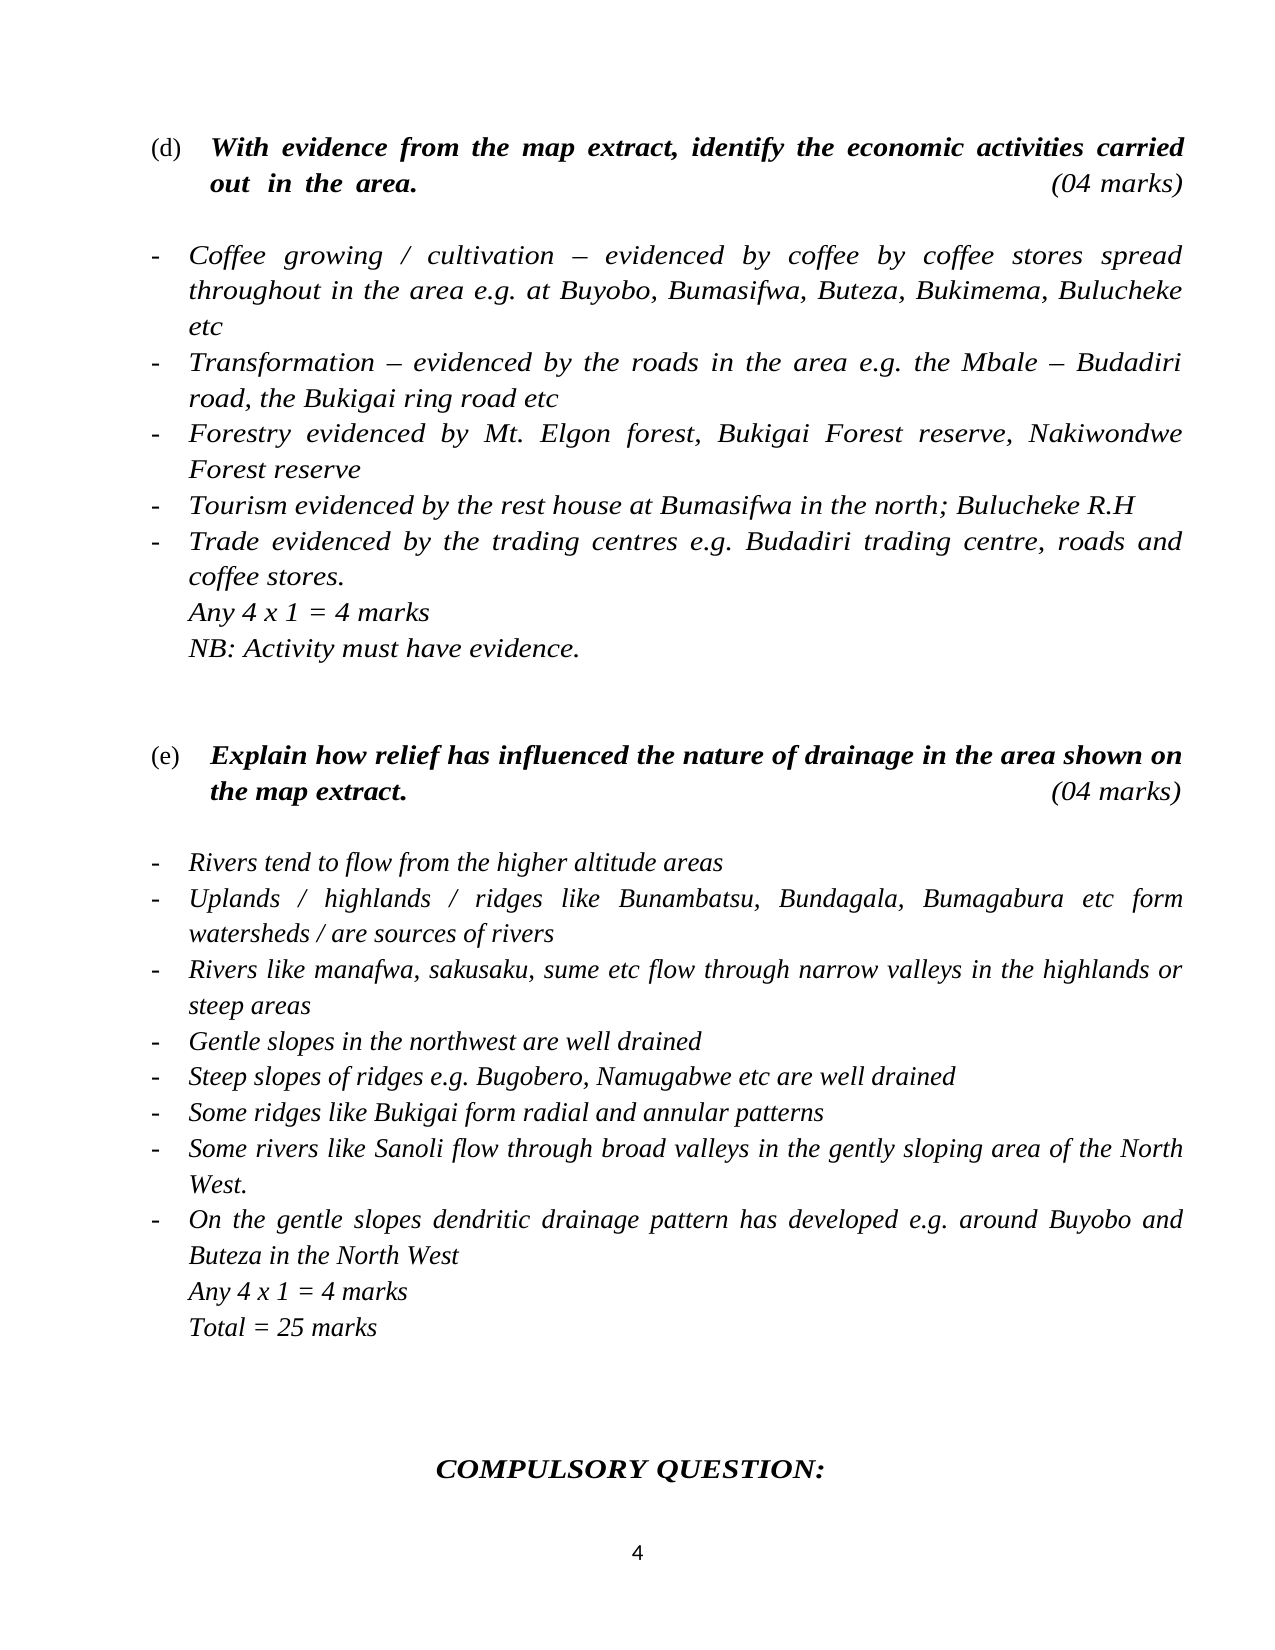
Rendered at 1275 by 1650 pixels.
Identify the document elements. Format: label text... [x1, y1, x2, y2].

list NB: Activity must have evidence. [188, 632, 1184, 663]
list Trade evidenced by the trading centres e.g. Budadiri trading centre, roads and coffee stores. [151, 524, 1184, 591]
list Tourism evidenced by the rest house at Bumasifwa in the north; Bulucheke R.H [151, 489, 1184, 520]
list Any 4 x 1 = 4 marks [188, 596, 1184, 627]
list Rivers tend to flow from the higher altitude areas [151, 846, 1184, 877]
list Forestry evidenced by Mt. Elgon forest, Bukigai Forest reserve, Nakiwondwe Forest reserve [151, 417, 1184, 484]
list Gentle slopes in the northwest are well drained [151, 1025, 1184, 1056]
list Uplands / highlands / ridges like Bunambatsu, Bundagala, Bumagabura etc form watersheds / are sources of rivers [151, 882, 1184, 949]
list With evidence from the map extract, identify the economic activities carried out in the area. (04 marks) [151, 132, 1184, 198]
list Transformation – evidenced by the roads in the area e.g. the Mbale – Budadiri road, the Bukigai ring road etc [151, 346, 1184, 413]
list Explain how relief has influenced the nature of drainage in the area shown on the map extract. (04 marks) [151, 739, 1184, 806]
list Rivers like manafwa, sakusaku, sume etc flow through narrow valleys in the highlands or steep areas [151, 953, 1184, 1020]
list Coffee growing / cultivation – evidenced by coffee by coffee stores spread throughout in the area e.g. at Buyobo, Bumasifwa, Buteza, Bukimema, Bulucheke etc [151, 239, 1184, 341]
list Steep slopes of ridges e.g. Bugobero, Namugabwe etc are well drained [151, 1061, 1184, 1092]
list Some ridges like Bukigai form radial and annular patterns [151, 1096, 1184, 1127]
list Some rivers like Sanoli flow through broad valleys in the gently sloping area of the North West. [151, 1132, 1184, 1199]
list On the gentle slopes dendritic drainage pattern has developed e.g. around Buyobo and Buteza in the North West [151, 1203, 1184, 1270]
subtitle COMPULSORY QUESTION: [92, 1453, 1169, 1485]
list Any 4 x 1 = 4 marks [188, 1275, 1184, 1306]
list Total = 25 marks [188, 1311, 1184, 1342]
